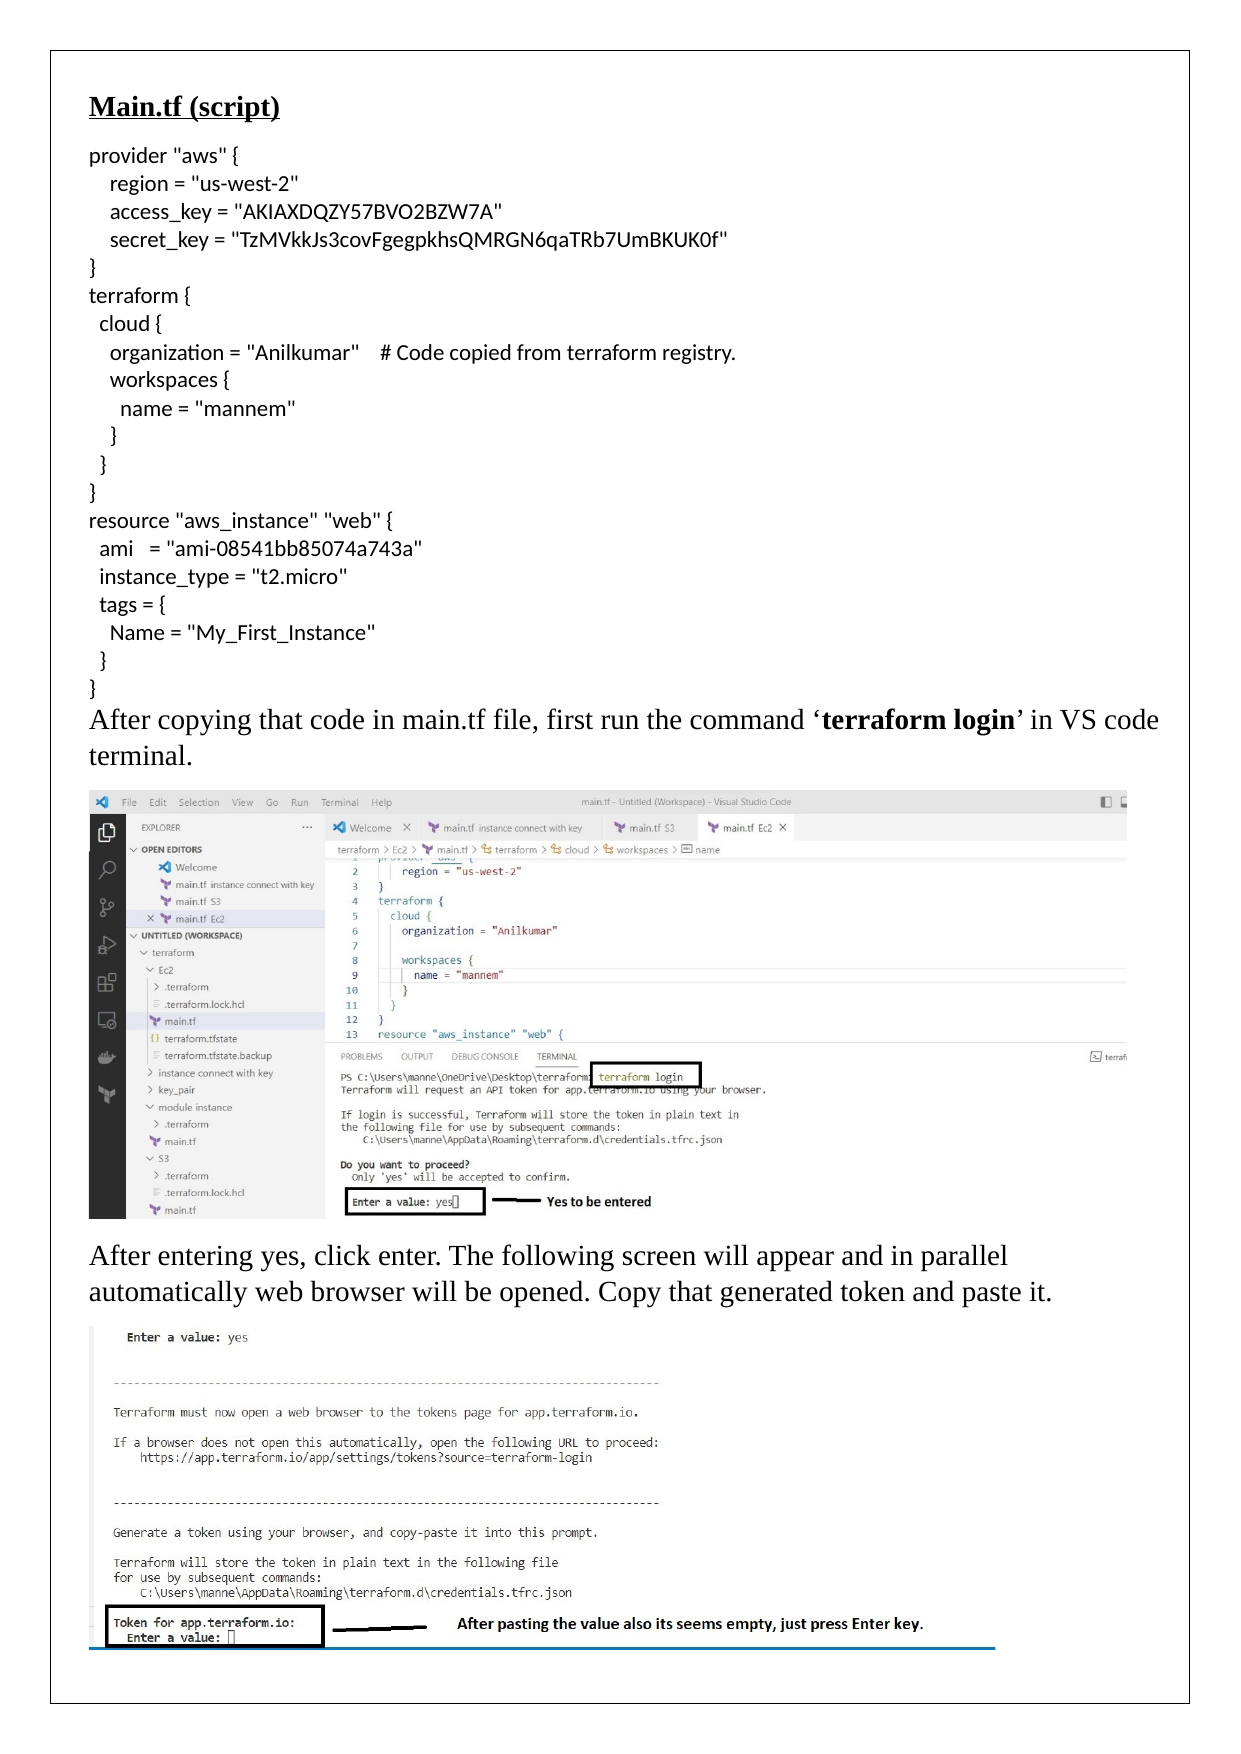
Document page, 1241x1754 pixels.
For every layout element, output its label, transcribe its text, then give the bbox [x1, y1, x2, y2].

text } [89, 646, 1167, 674]
text } [89, 674, 1167, 702]
text After copying that code in main.tf file, first run the command ‘terraform login’ in VS code terminal. [89, 702, 1167, 772]
text } [89, 422, 1167, 450]
text Main.tf (script) [89, 89, 1167, 122]
text workspaces { [89, 366, 1167, 394]
text } [89, 253, 1167, 282]
text region = "us-west-2" [89, 169, 1167, 197]
text Name = "My_First_Instance" [89, 618, 1167, 646]
text tags = { [89, 590, 1167, 618]
text } [89, 450, 1167, 478]
picture [88, 1326, 996, 1650]
text provider "aws" { [89, 141, 1167, 169]
text organization = "Anilkumar" # Code copied from terraform registry. [89, 338, 1167, 366]
text access_key = "AKIAXDQZY57BVO2BZW7A" [89, 197, 1167, 226]
text ami = "ami-08541bb85074a743a" [89, 534, 1167, 562]
text } [89, 478, 1167, 506]
text instance_type = "t2.micro" [89, 562, 1167, 590]
text secret_key = "TzMVkkJs3covFgegpkhsQMRGN6qaTRb7UmBKUK0f" [89, 226, 1167, 253]
text name = "mannem" [89, 394, 1167, 422]
text After entering yes, click enter. The following screen will appear and in parallel automatically web browser will be opened. Copy that generated token and paste it. [89, 1238, 1167, 1308]
text resource "aws_instance" "web" { [89, 506, 1167, 534]
text cloud { [89, 309, 1167, 338]
picture [88, 790, 1127, 1219]
text terraform { [89, 282, 1167, 309]
